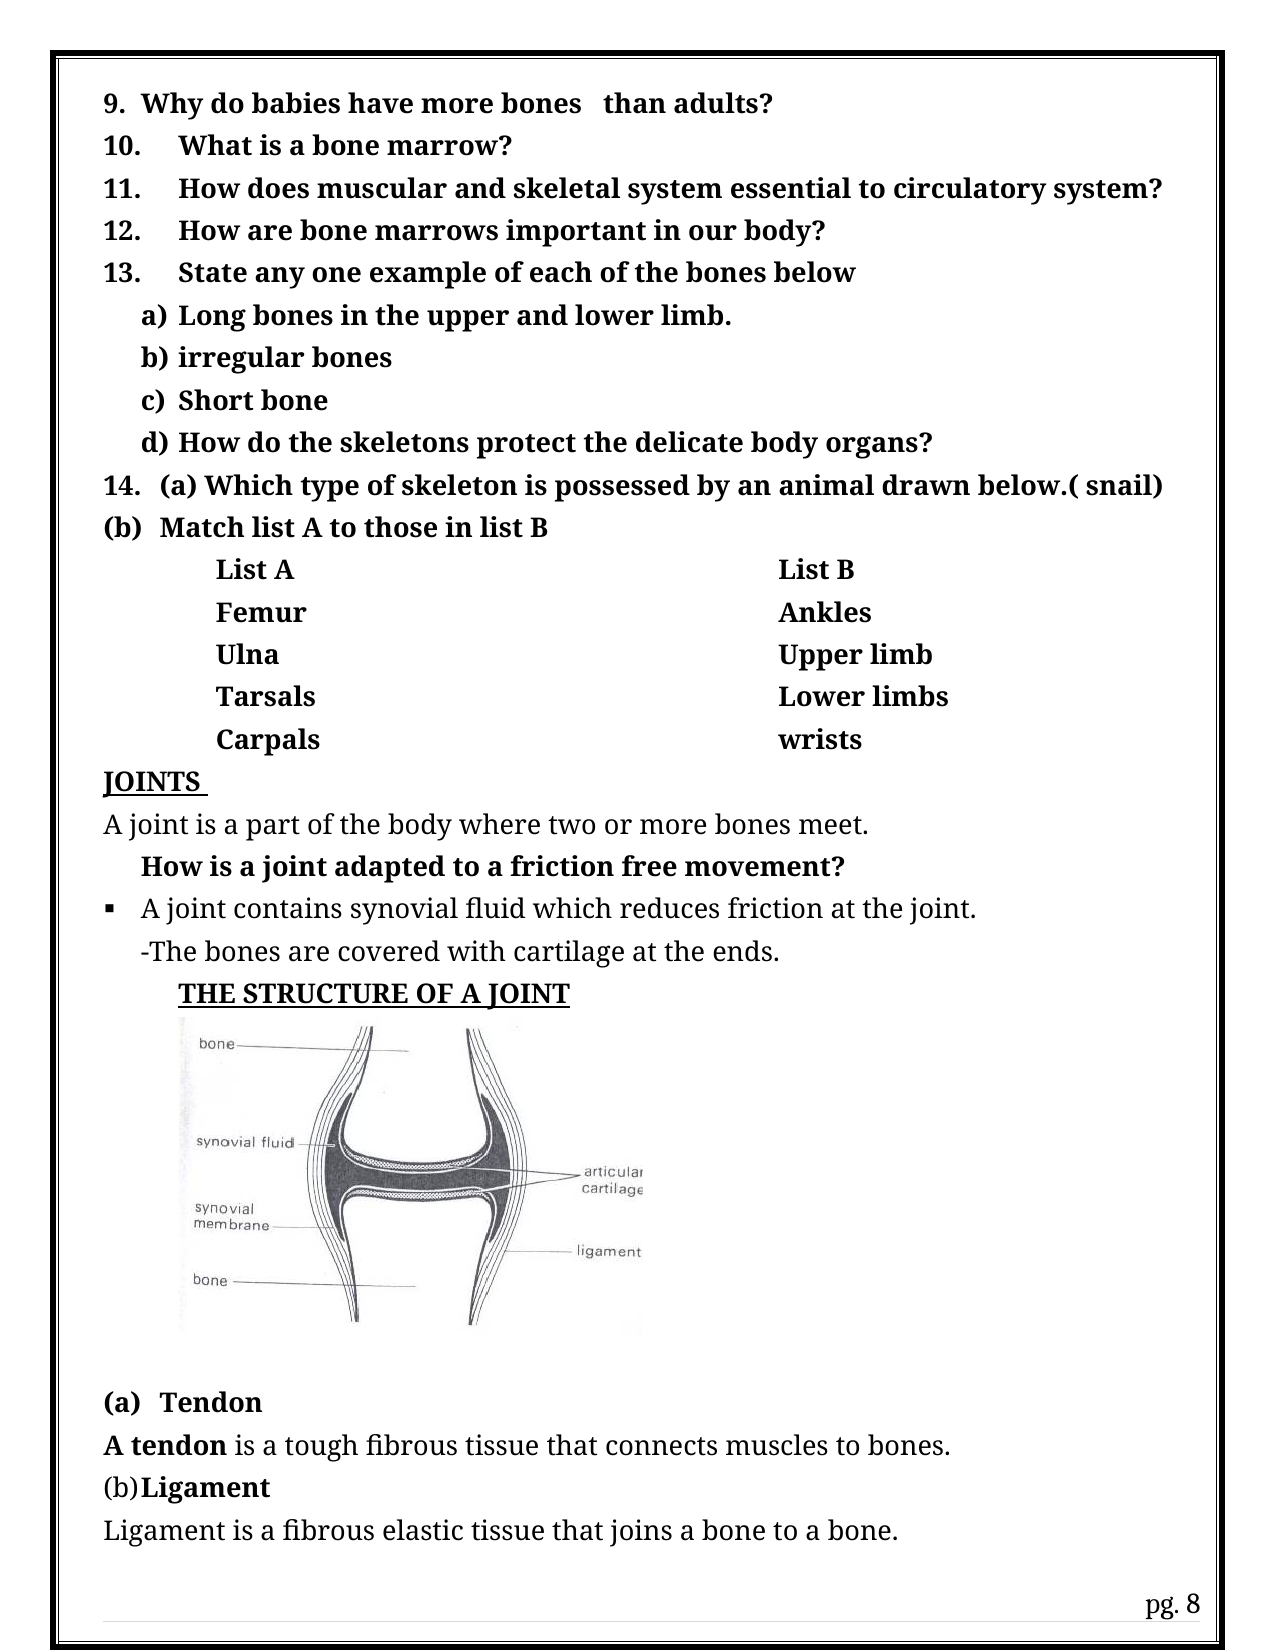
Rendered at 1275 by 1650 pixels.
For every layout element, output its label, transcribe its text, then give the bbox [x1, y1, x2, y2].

text Femur Ankles [216, 593, 1200, 630]
list Tendon [103, 1384, 1200, 1421]
list irregular bones [141, 339, 1200, 376]
list How does muscular and skeletal system essential to circulatory system? [103, 169, 1200, 206]
list (a) Which type of skeleton is possessed by an animal drawn below.( snail) [103, 466, 1200, 503]
list Match list A to those in list B [103, 508, 1200, 545]
text THE STRUCTURE OF A JOINT [178, 975, 1200, 1012]
list Long bones in the upper and lower limb. [141, 296, 1200, 333]
text How is a joint adapted to a friction free movement? [141, 847, 1200, 884]
text List A List B [216, 551, 1200, 588]
text Carpals wrists [216, 720, 1200, 757]
list A joint contains synovial fluid which reduces friction at the joint. -The bones are covered with cartilage at the ends. [103, 890, 1200, 969]
text JOINTS A joint is a part of the body where two or more bones meet. [103, 763, 1200, 842]
text Ulna Upper limb [216, 636, 1200, 672]
list What is a bone marrow? [103, 127, 1200, 164]
text Ligament is a fibrous elastic tissue that joins a bone to a bone. [103, 1511, 1200, 1548]
list Short bone [141, 381, 1200, 418]
list State any one example of each of the bones below [103, 254, 1200, 291]
list How do the skeletons protect the delicate body organs? [141, 423, 1200, 460]
list How are bone marrows important in our body? [103, 212, 1200, 248]
text Tarsals Lower limbs [216, 678, 1200, 715]
picture [178, 1017, 643, 1338]
list Ligament [103, 1469, 1200, 1506]
list Why do babies have more bones than adults? [103, 84, 1200, 121]
text A tendon is a tough fibrous tissue that connects muscles to bones. [103, 1426, 1200, 1463]
